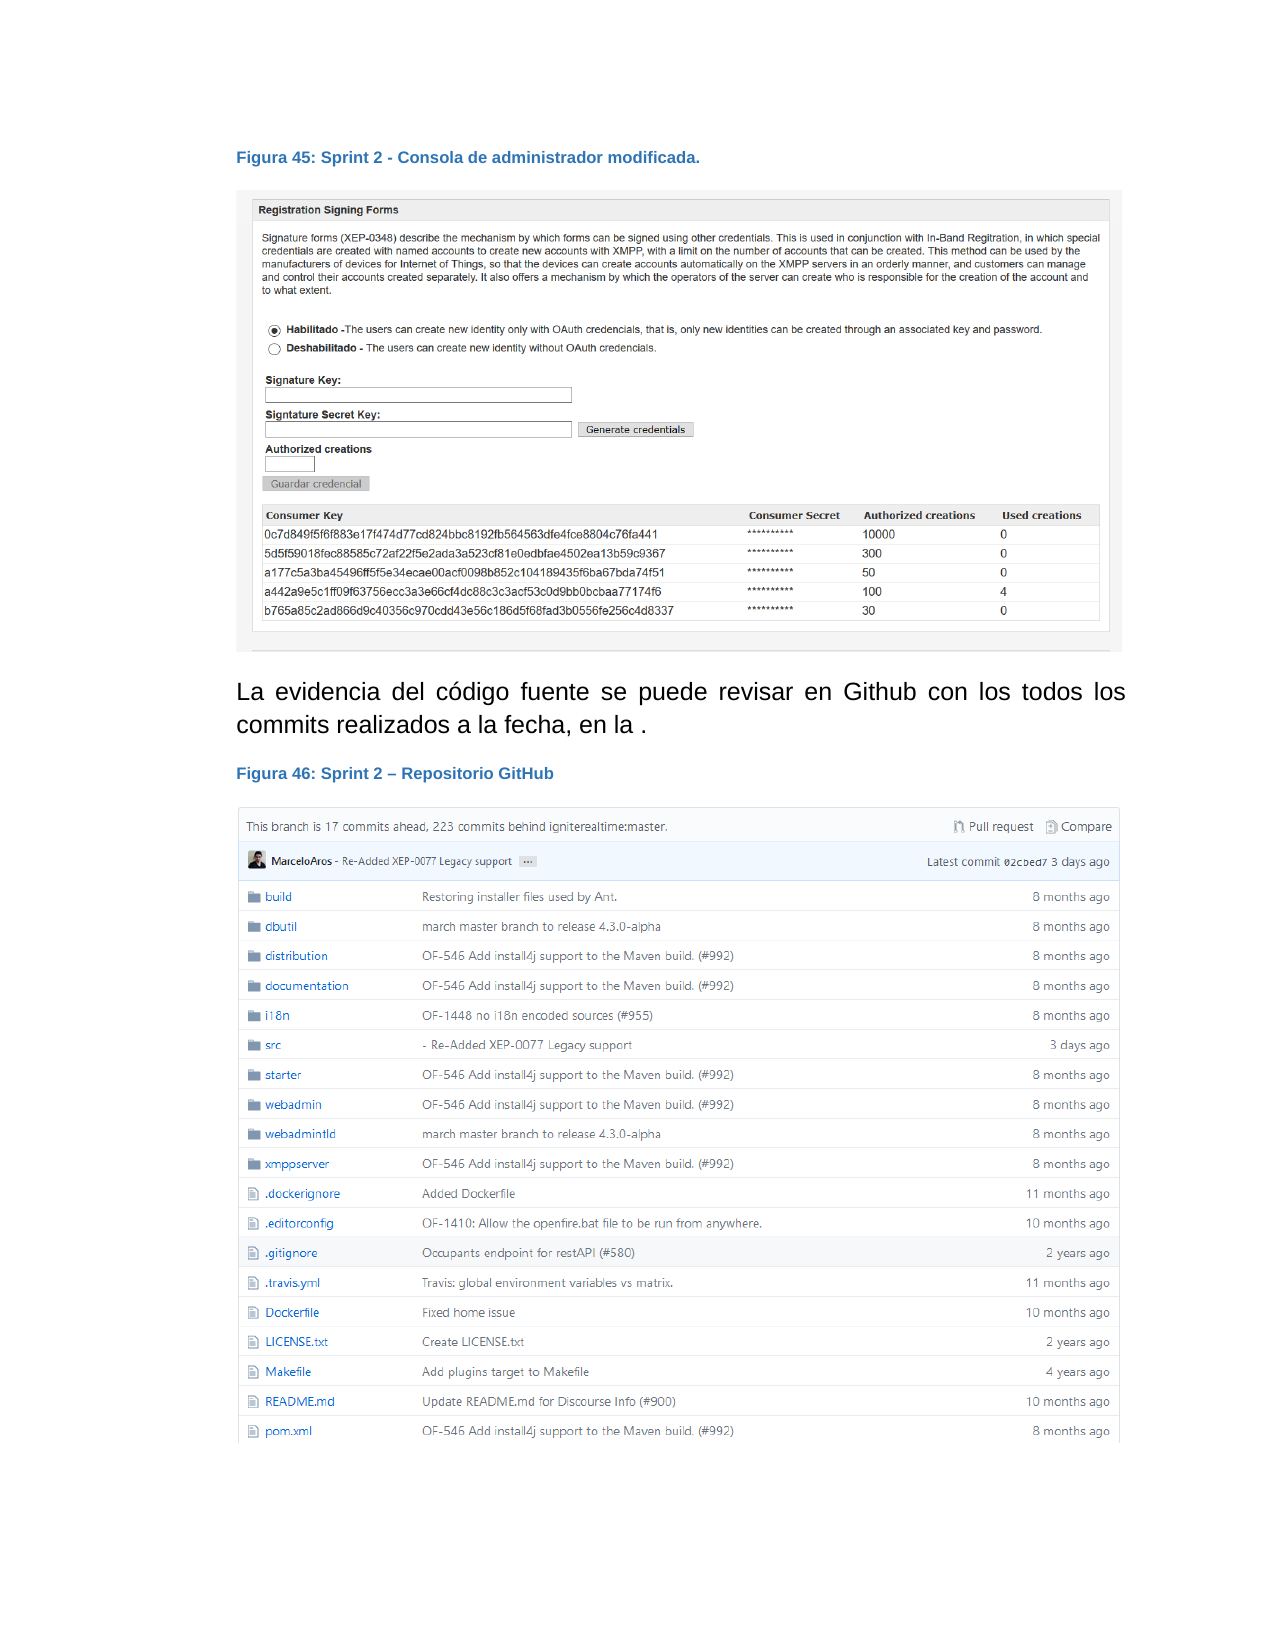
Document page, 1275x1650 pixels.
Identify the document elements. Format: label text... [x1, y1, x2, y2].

picture [236, 190, 1123, 652]
text Figura 46: Sprint 2 – Repositorio GitHub [236, 764, 1127, 783]
text Figura 45: Sprint 2 - Consola de administrador modificada. [236, 148, 1127, 167]
text La evidencia del código fuente se puede revisar en Github con los todos los commits realizados a la fecha, en la . [236, 677, 1127, 739]
picture [236, 806, 1123, 1443]
